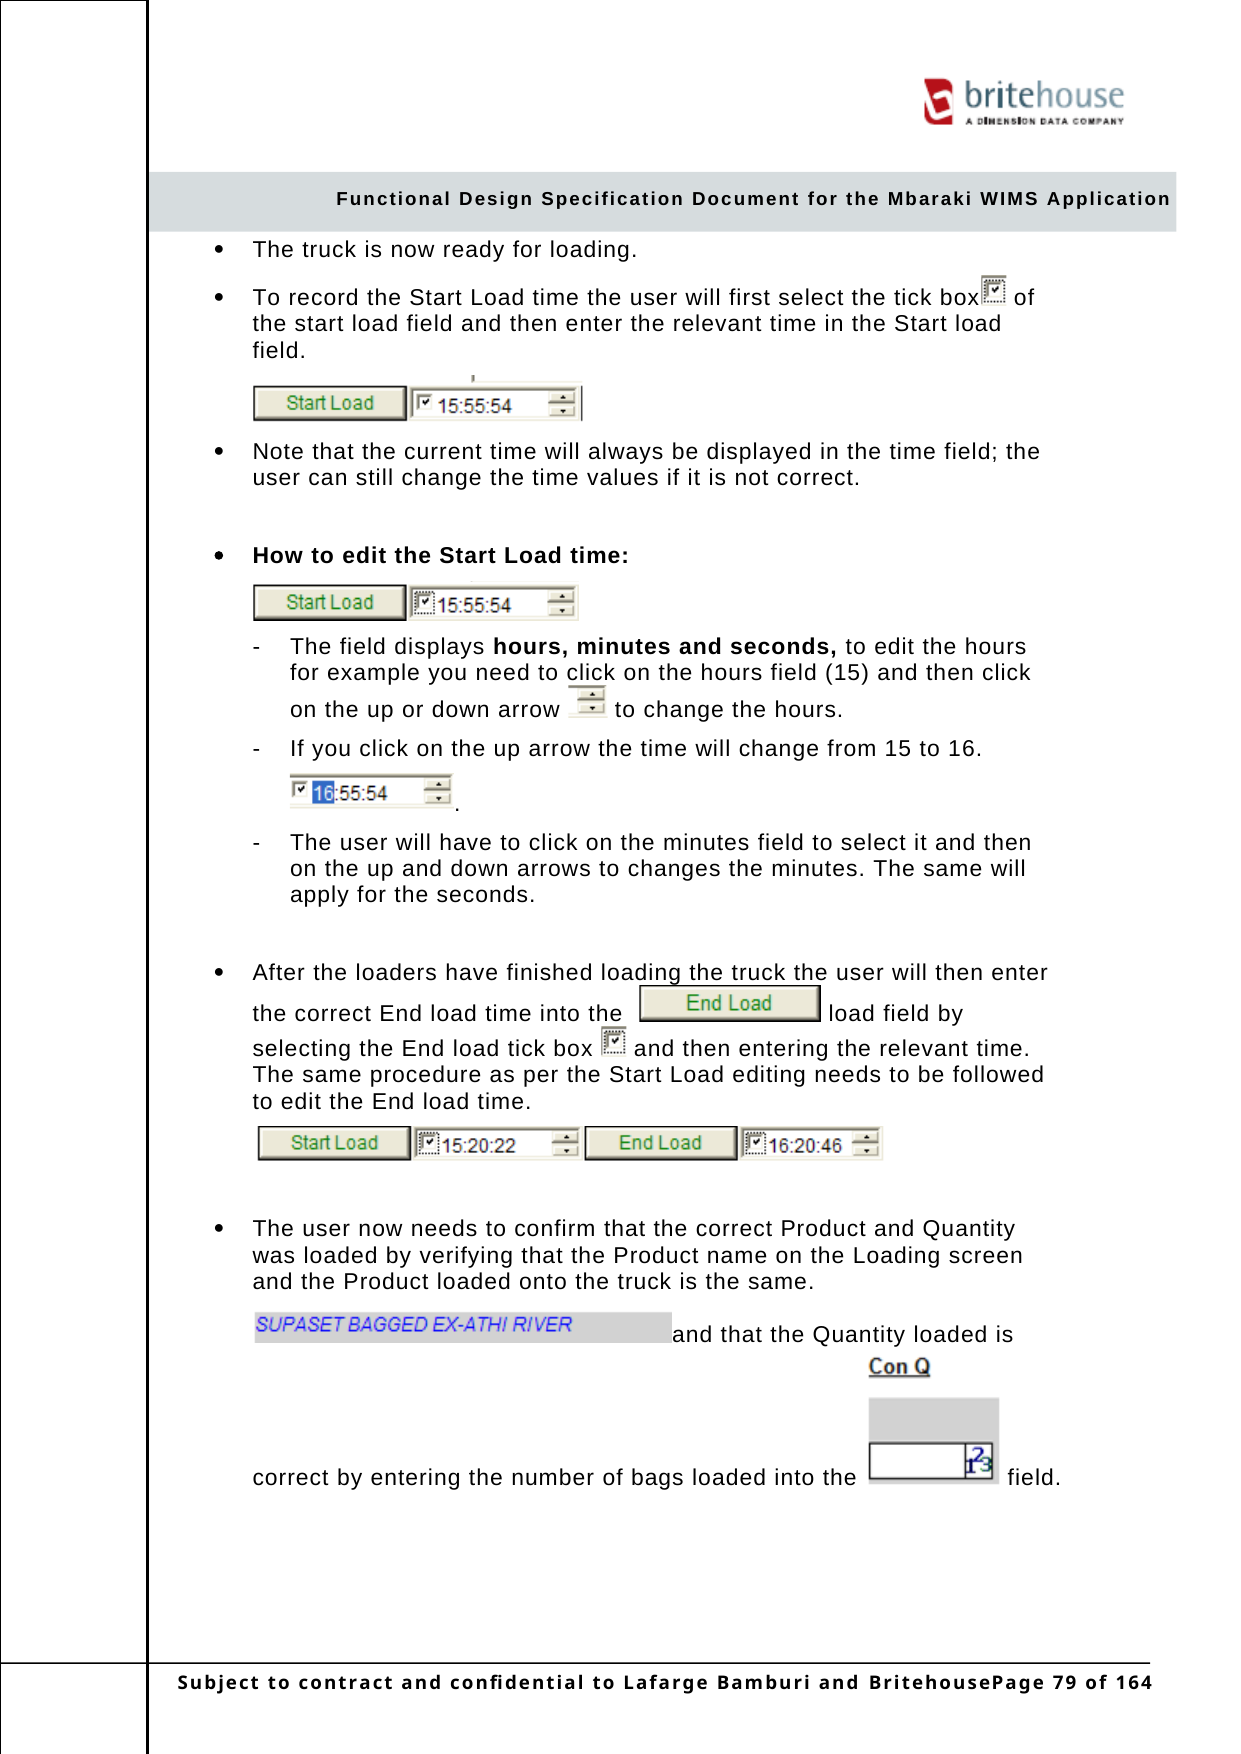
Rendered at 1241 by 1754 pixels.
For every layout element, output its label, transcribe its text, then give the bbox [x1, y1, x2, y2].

picture [568, 685, 608, 718]
list The truck is now ready for loading. [215, 236, 1063, 263]
text . [252, 774, 1063, 816]
picture [252, 1307, 672, 1343]
picture [601, 1026, 627, 1057]
list How to edit the Start Load time: [215, 542, 1063, 568]
text and that the Quantity loaded is correct by entering the number of bags loaded into the field. [252, 1307, 1063, 1490]
list Note that the current time will always be displayed in the time field; the user can still change the time values if it is not correct. [215, 438, 1063, 491]
picture [981, 275, 1007, 306]
list The user will have to click on the minutes field to select it and then on the up and down arrows to changes the minutes. The same will apply for the seconds. [252, 829, 1063, 908]
list After the loaders have finished loading the truck the user will then enter the correct End load time into the load field by selecting the End load tick box and then entering the relevant time. The same procedure as per the Start Load editing needs to be followed to edit the End load time. [215, 959, 1063, 1114]
picture [252, 1126, 885, 1164]
picture [638, 985, 821, 1022]
picture [252, 375, 583, 426]
list If you click on the up arrow the time will change from 15 to 16. [252, 735, 1063, 761]
list The user now needs to confirm that the correct Product and Quantity was loaded by verifying that the Product name on the Loading screen and the Product loaded onto the truck is the same. [215, 1215, 1063, 1294]
picture [866, 1347, 1001, 1486]
picture [908, 58, 1144, 140]
list To record the Start Load time the user will first select the tick box of the start load field and then enter the relevant time in the Start load field. [215, 275, 1063, 363]
picture [289, 773, 454, 812]
picture [252, 581, 579, 621]
list The field displays hours, minutes and seconds, to edit the hours for example you need to click on the hours field (15) and then click on the up or down arrow to change the hours. [252, 633, 1063, 722]
